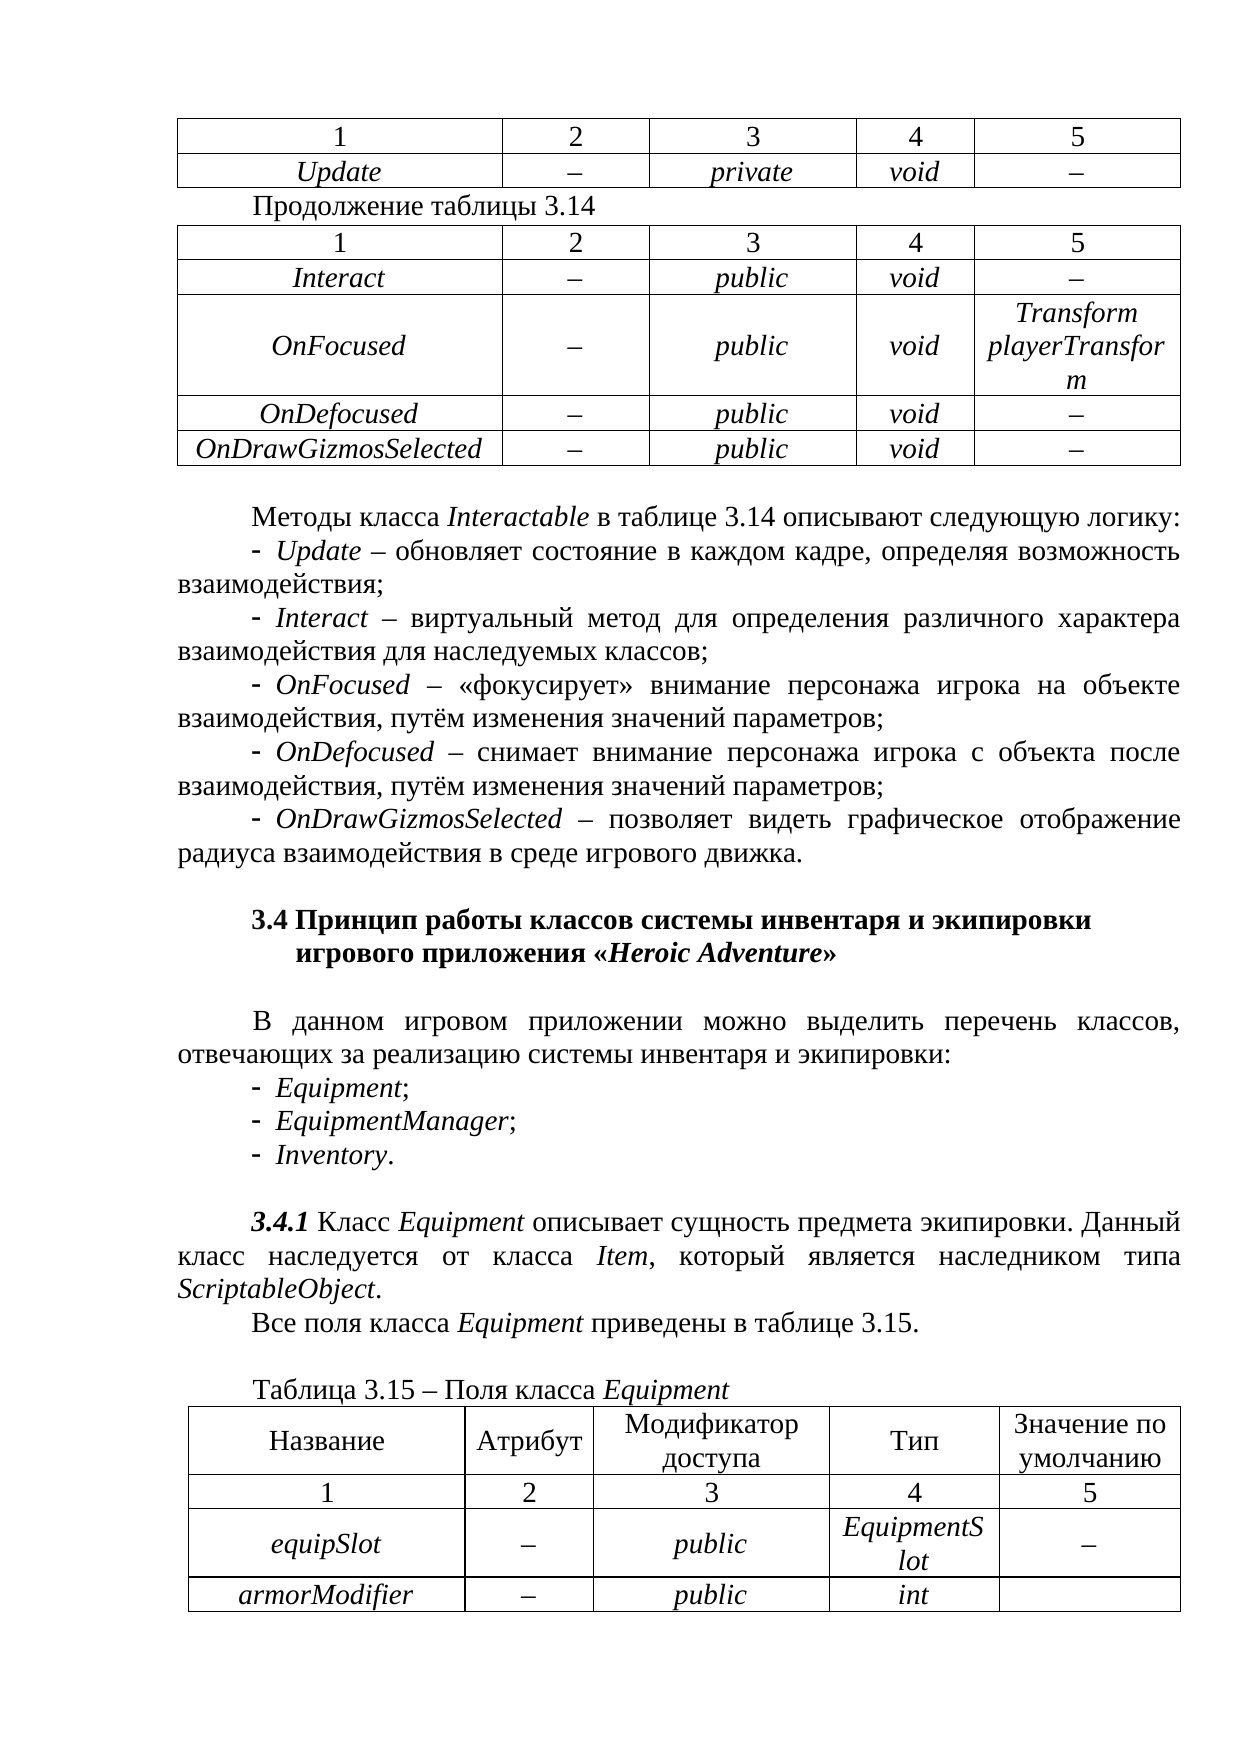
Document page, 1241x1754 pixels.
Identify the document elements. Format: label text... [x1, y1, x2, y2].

table_cell – [503, 154, 649, 187]
list OnDrawGizmosSelected – позволяет видеть графическое отображение радиуса взаимодействия в среде игрового движка. [177, 801, 1181, 868]
table_cell private [650, 154, 856, 187]
table_cell public [650, 260, 856, 294]
table_cell Update [178, 154, 502, 187]
table_cell public [594, 1578, 829, 1611]
list OnFocused – «фокусирует» внимание персонажа игрока на объекте взаимодействия, путём изменения значений параметров; [177, 667, 1181, 734]
table_cell OnDrawGizmosSelected [178, 431, 502, 464]
table_cell EquipmentSlot [830, 1509, 999, 1576]
table_cell 4 [830, 1475, 999, 1508]
table_header Значение по умолчанию [1000, 1407, 1180, 1474]
list OnDefocused – снимает внимание персонажа игрока с объекта после взаимодействия, путём изменения значений параметров; [177, 734, 1181, 801]
table_header Модификатор доступа [594, 1407, 829, 1474]
table_cell 4 [857, 119, 974, 153]
table_cell OnFocused [178, 295, 502, 395]
table_cell – [503, 431, 649, 464]
table_cell int [830, 1578, 999, 1611]
table_cell public [650, 295, 856, 395]
table_cell – [503, 260, 649, 294]
table_cell public [594, 1509, 829, 1576]
list Equipment; [177, 1070, 1181, 1103]
list EquipmentManager; [177, 1103, 1181, 1137]
table_cell 1 [178, 119, 502, 153]
table_cell void [857, 295, 974, 395]
table_cell void [857, 431, 974, 464]
table_cell void [857, 154, 974, 187]
list Update – обновляет состояние в каждом кадре, определяя возможность взаимодействия; [177, 533, 1181, 600]
table_header Тип [830, 1407, 999, 1474]
text Продолжение таблицы 3.14 [177, 188, 1181, 222]
table_cell – [1000, 1509, 1180, 1576]
table_cell 2 [503, 119, 649, 153]
table_cell 3 [594, 1475, 829, 1508]
table_header 4 [857, 226, 974, 259]
table_cell – [975, 431, 1180, 464]
text 3.4.1 Класс Equipment описывает сущность предмета экипировки. Данный класс наследуется от класса Item, который является наследником типа ScriptableObject. [177, 1204, 1181, 1305]
table_cell public [650, 431, 856, 464]
table_cell void [857, 260, 974, 294]
table_cell 5 [1000, 1475, 1180, 1508]
table_cell [1000, 1578, 1180, 1611]
table_cell OnDefocused [178, 396, 502, 430]
table_cell 5 [975, 119, 1180, 153]
text В данном игровом приложении можно выделить перечень классов, отвечающих за реализацию системы инвентаря и экипировки: [177, 1003, 1181, 1070]
table_header 1 [178, 226, 502, 259]
list Interact – виртуальный метод для определения различного характера взаимодействия для наследуемых классов; [177, 600, 1181, 667]
table_cell 3 [650, 119, 856, 153]
table_header Название [189, 1407, 464, 1474]
table_cell – [466, 1578, 593, 1611]
table_cell Transform playerTransform [975, 295, 1180, 395]
list Inventory. [177, 1137, 1181, 1171]
table_cell void [857, 396, 974, 430]
text Все поля класса Equipment приведены в таблице 3.15. [177, 1305, 1181, 1338]
table_header 5 [975, 226, 1180, 259]
table_cell Interact [178, 260, 502, 294]
table_cell – [466, 1509, 593, 1576]
table_cell 2 [466, 1475, 593, 1508]
table_cell 1 [189, 1475, 464, 1508]
table_cell – [503, 295, 649, 395]
table_header Атрибут [466, 1407, 593, 1474]
table_header 3 [650, 226, 856, 259]
text Методы класса Interactable в таблице 3.14 описывают следующую логику: [177, 499, 1181, 533]
table_cell – [503, 396, 649, 430]
table_cell public [650, 396, 856, 430]
table_cell – [975, 154, 1180, 187]
subtitle Принцип работы классов системы инвентаря и экипировки [177, 902, 1181, 936]
subtitle игрового приложения «Heroic Adventure» [177, 936, 1181, 969]
table_cell – [975, 260, 1180, 294]
table_header 2 [503, 226, 649, 259]
table_cell armorModifier [189, 1578, 464, 1611]
text Таблица 3.15 – Поля класса Equipment [177, 1372, 1181, 1406]
table_cell equipSlot [189, 1509, 464, 1576]
table_cell – [975, 396, 1180, 430]
